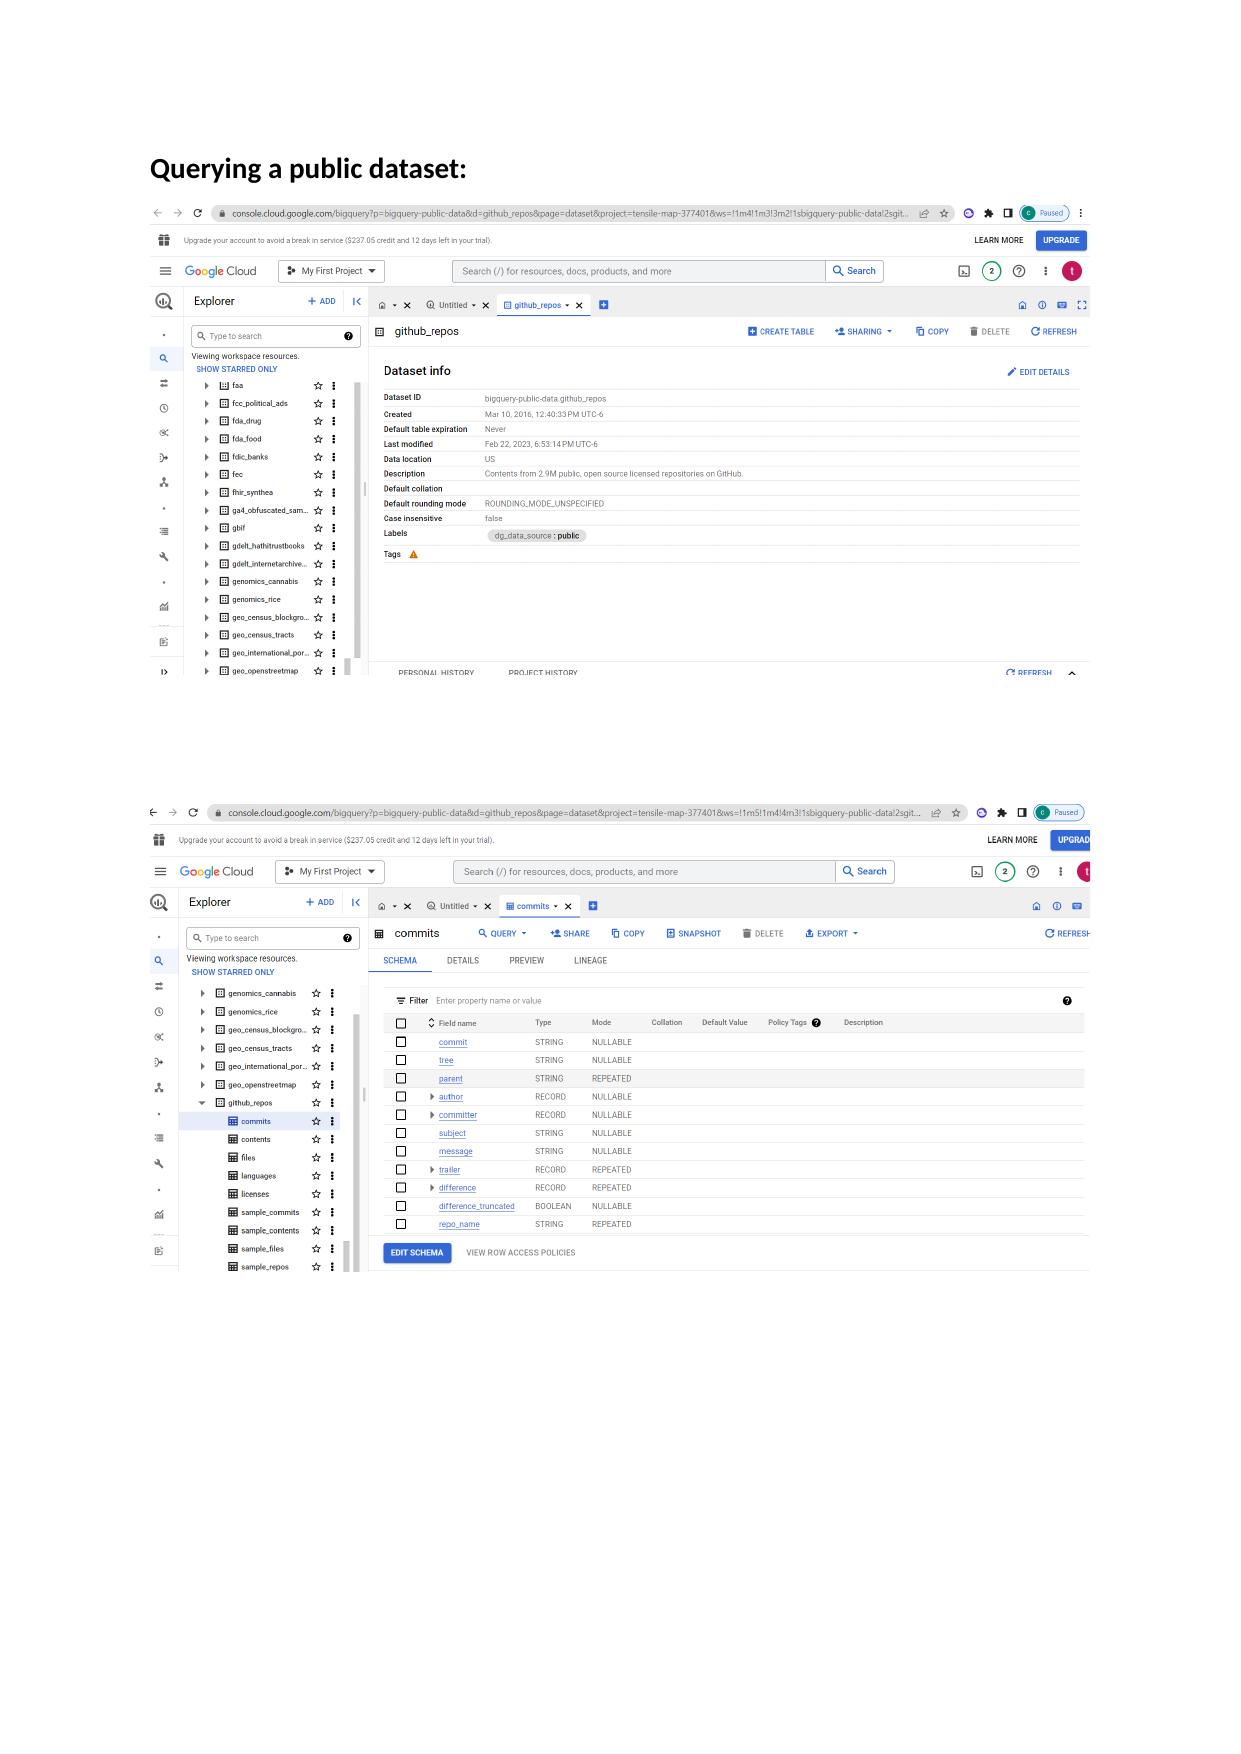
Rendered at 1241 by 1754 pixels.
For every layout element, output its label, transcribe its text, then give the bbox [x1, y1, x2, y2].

text Querying a public dataset: [150, 150, 1090, 186]
picture [150, 205, 1091, 675]
picture [150, 803, 1091, 1272]
